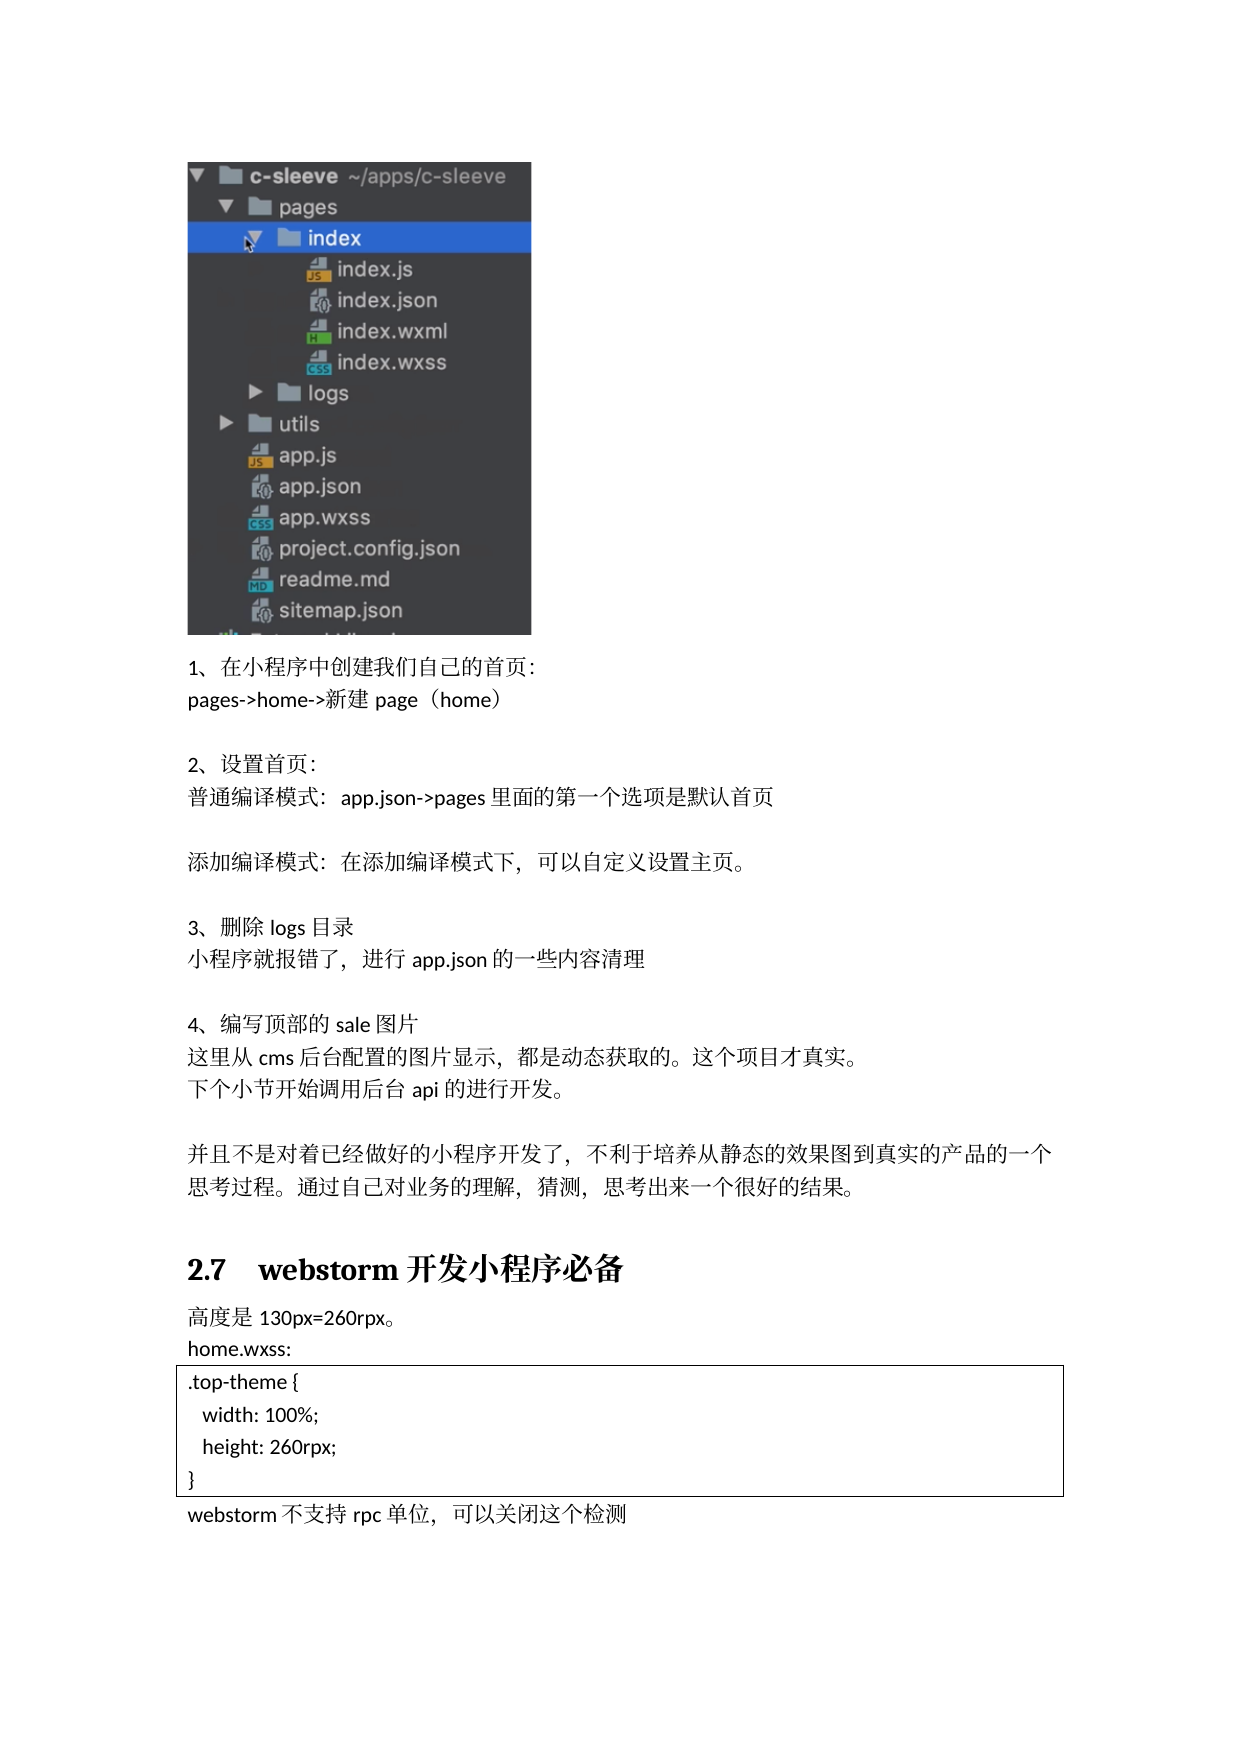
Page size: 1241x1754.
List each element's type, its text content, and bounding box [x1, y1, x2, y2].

text home.wxss: [187, 1332, 1053, 1364]
subtitle webstorm 开发小程序必备 [187, 1234, 1053, 1299]
text 普通编译模式：app.json->pages里面的第一个选项是默认首页 [187, 779, 1053, 812]
text webstorm不支持 rpc 单位，可以关闭这个检测 [187, 1497, 1053, 1529]
text 4、编写顶部的 sale 图片 [187, 1007, 1053, 1039]
text 这里从 cms 后台配置的图片显示，都是动态获取的。这个项目才真实。 [187, 1039, 1053, 1072]
text 并且不是对着已经做好的小程序开发了，不利于培养从静态的效果图到真实的产品的一个思考过程。通过自己对业务的理解，猜测，思考出来一个很好的结果。 [187, 1137, 1053, 1202]
table_header .top-theme { width: 100%; height: 260rpx; } [177, 1366, 1063, 1496]
text 3、删除 logs 目录 [187, 909, 1053, 942]
text 下个小节开始调用后台 api 的进行开发。 [187, 1072, 1053, 1104]
text 高度是 130px=260rpx。 [187, 1299, 1053, 1332]
picture [187, 162, 532, 635]
text 2、设置首页： [187, 747, 1053, 779]
text pages->home->新建 page（home） [187, 682, 1053, 714]
text 添加编译模式：在添加编译模式下，可以自定义设置主页。 [187, 844, 1053, 877]
text 1、在小程序中创建我们自己的首页： [187, 649, 1053, 682]
text 小程序就报错了，进行 app.json的一些内容清理 [187, 942, 1053, 974]
